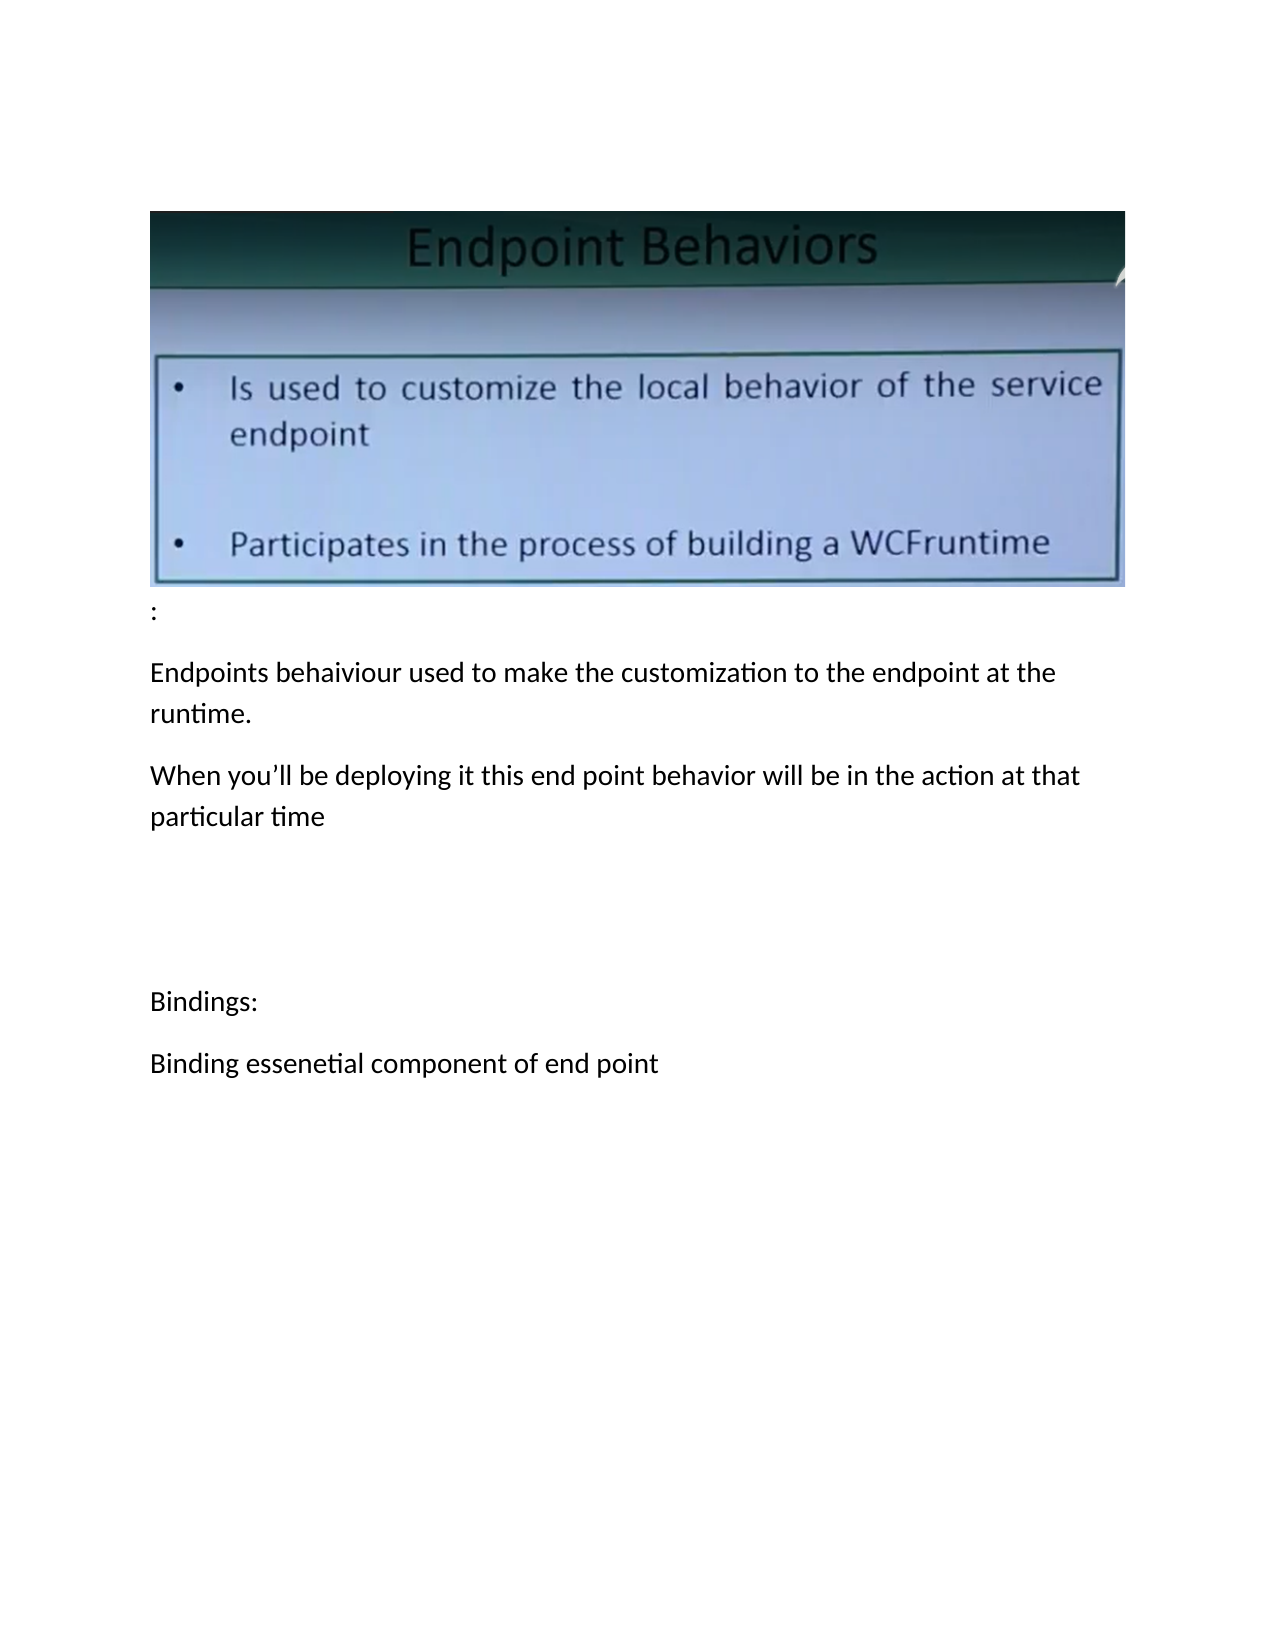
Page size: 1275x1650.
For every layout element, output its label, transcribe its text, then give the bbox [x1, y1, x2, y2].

text Endpoints behaiviour used to make the customization to the endpoint at the runtime. [150, 654, 1125, 731]
text : [150, 587, 1125, 628]
text Binding essenetial component of end point [150, 1045, 1125, 1080]
picture [150, 211, 1125, 587]
text Bindings: [150, 983, 1125, 1018]
text When you’ll be deploying it this end point behavior will be in the action at that particular time [150, 757, 1125, 833]
